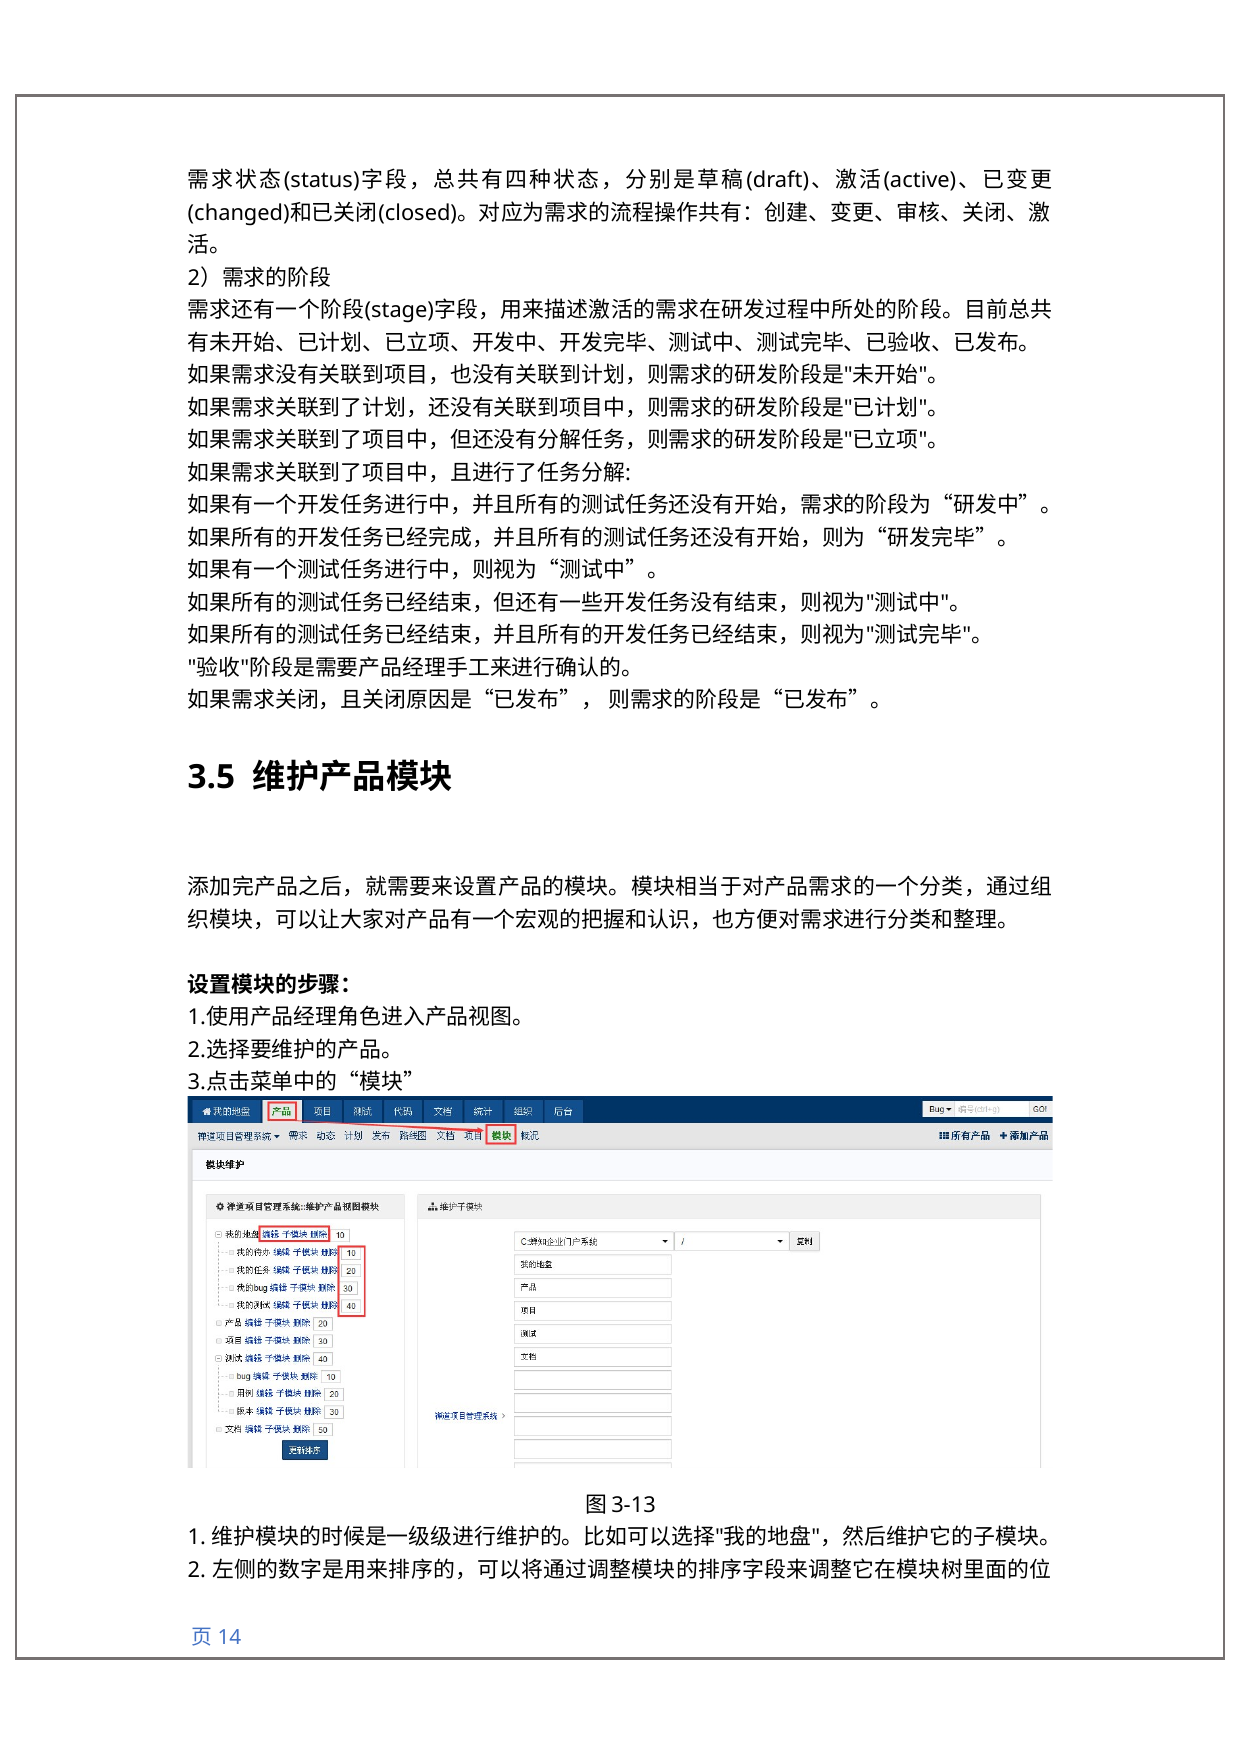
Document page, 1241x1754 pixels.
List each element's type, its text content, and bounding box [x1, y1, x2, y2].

text 2.选择要维护的产品。 [187, 1031, 1053, 1064]
picture [187, 1096, 1053, 1468]
text 1.使用产品经理角色进入产品视图。 [187, 999, 1053, 1031]
text 如果需求关联到了项目中，且进行了任务分解: 如果有一个开发任务进行中，并且所有的测试任务还没有开始，需求的阶段为“研发中”。 如果所有的开发任务已经完成，并且所有的测试任务还没有开始，则为“研发完毕”。 如果有一个测试任务进行中，则视为“测试中”。 如果所有的测试任务已经结束，但还有一些开发任务没有结束，则视为"测试中"。 如果所有的测试任务已经结束，并且所有的开发任务已经结束，则视为"测试完毕"。 [187, 454, 1053, 649]
text 3.点击菜单中的“模块” [187, 1064, 1053, 1096]
text 设置模块的步骤： [187, 966, 1053, 999]
text 图3-13 [187, 1486, 1053, 1519]
text "验收"阶段是需要产品经理手工来进行确认的。 [187, 649, 1053, 682]
text 1. 维护模块的时候是一级级进行维护的。比如可以选择"我的地盘"，然后维护它的子模块。 [187, 1519, 1053, 1551]
text 如果需求关联到了项目中，但还没有分解任务，则需求的研发阶段是"已立项"。 [187, 422, 1053, 454]
text 需求状态(status)字段，总共有四种状态，分别是草稿(draft)、激活(active)、已变更(changed)和已关闭(closed)。对应为需求的流程操作共有：创建、变更、审核、关闭、激活。 [187, 162, 1053, 259]
text 2）需求的阶段 [187, 259, 1053, 292]
text 需求还有一个阶段(stage)字段，用来描述激活的需求在研发过程中所处的阶段。目前总共有未开始、已计划、已立项、开发中、开发完毕、测试中、测试完毕、已验收、已发布。 [187, 292, 1053, 357]
subtitle 3.5 维护产品模块 [187, 742, 1053, 807]
text 如果需求关联到了计划，还没有关联到项目中，则需求的研发阶段是"已计划"。 [187, 389, 1053, 422]
text 如果需求关闭，且关闭原因是“已发布”， 则需求的阶段是“已发布”。 [187, 682, 1053, 714]
text 如果需求没有关联到项目，也没有关联到计划，则需求的研发阶段是"未开始"。 [187, 357, 1053, 389]
text 添加完产品之后，就需要来设置产品的模块。模块相当于对产品需求的一个分类，通过组织模块，可以让大家对产品有一个宏观的把握和认识，也方便对需求进行分类和整理。 [187, 869, 1053, 934]
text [187, 1551, 1053, 1584]
